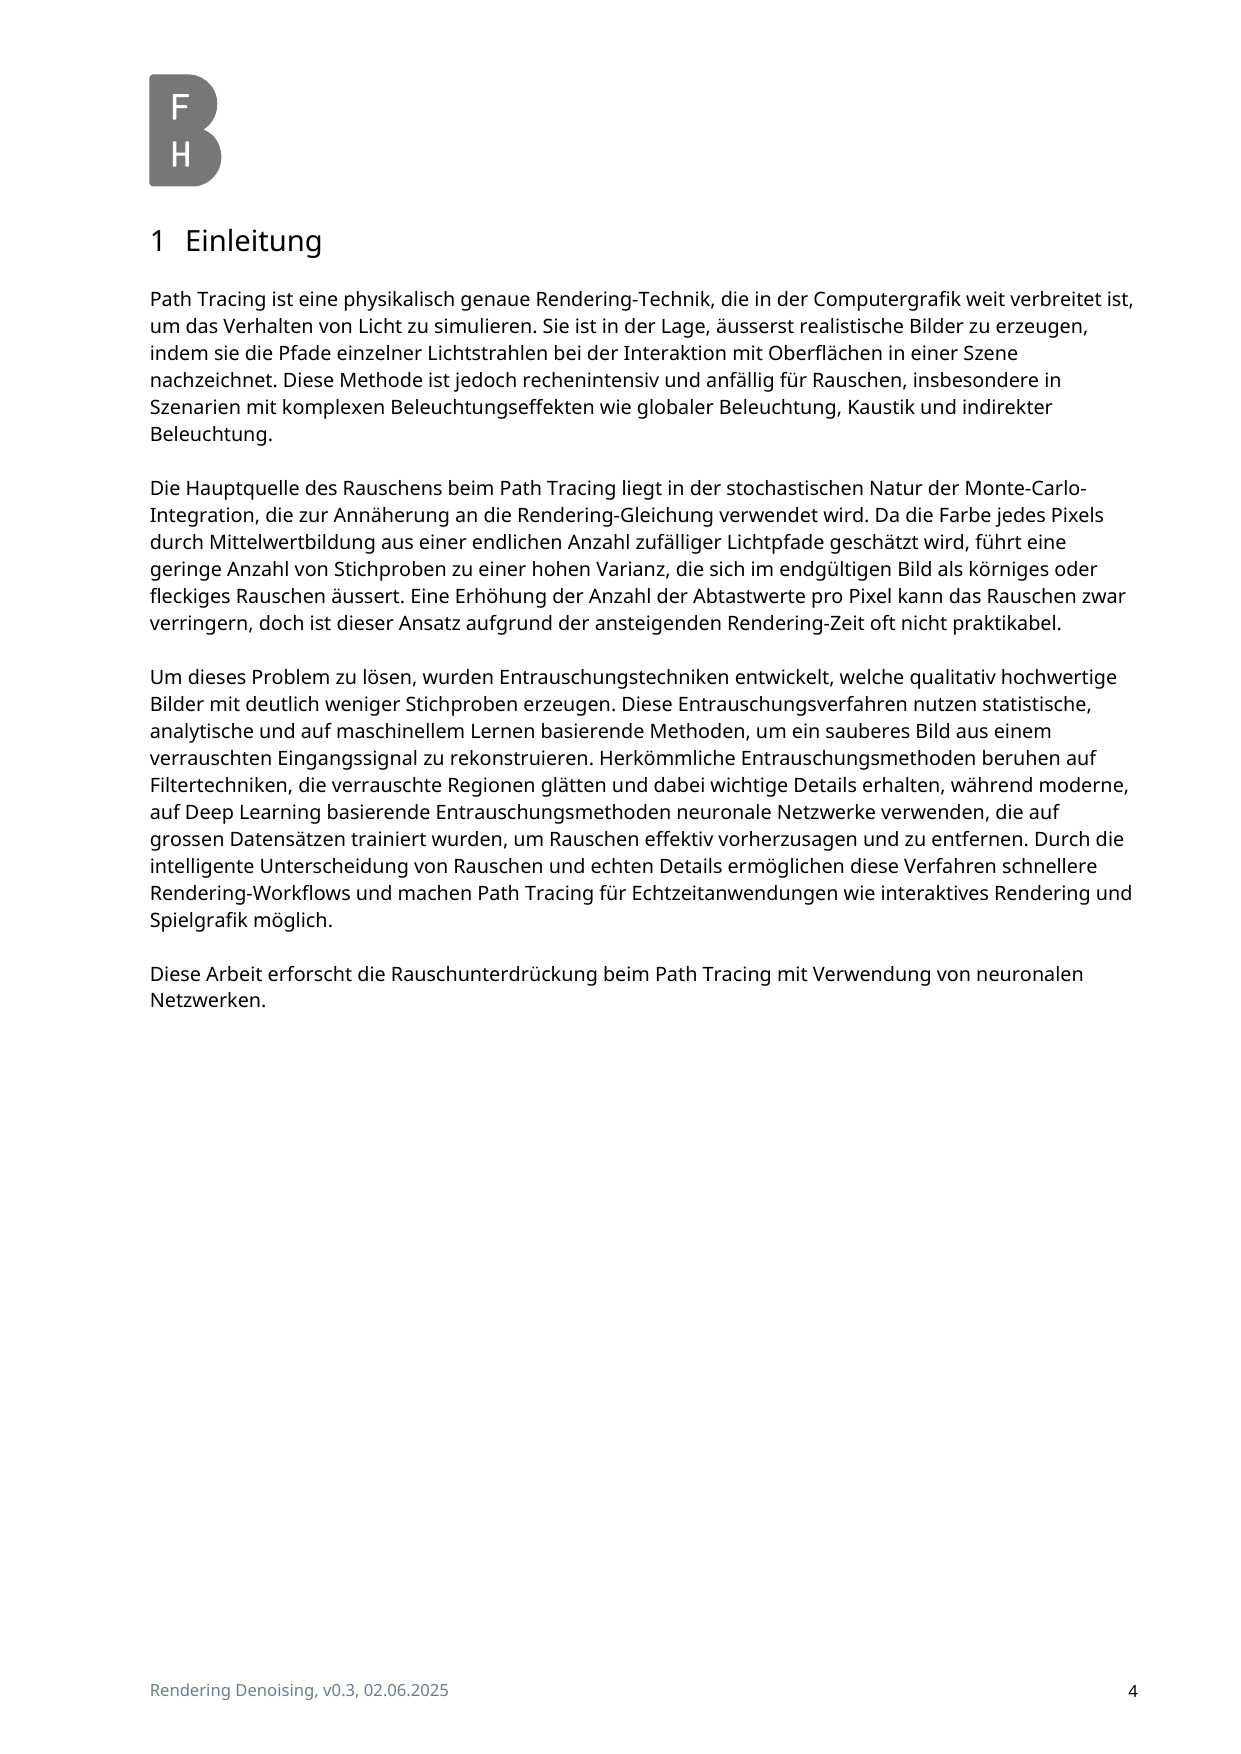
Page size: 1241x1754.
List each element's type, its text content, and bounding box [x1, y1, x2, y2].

subtitle Einleitung [149, 221, 1136, 260]
text Path Tracing ist eine physikalisch genaue Rendering-Technik, die in der Computergrafik weit verbreitet ist, um das Verhalten von Licht zu simulieren. Sie ist in der Lage, äusserst realistische Bilder zu erzeugen, indem sie die Pfade einzelner Lichtstrahlen bei der Interaktion mit Oberflächen in einer Szene nachzeichnet. Diese Methode ist jedoch rechenintensiv und anfällig für Rauschen, insbesondere in Szenarien mit komplexen Beleuchtungseffekten wie globaler Beleuchtung, Kaustik und indirekter Beleuchtung. [149, 285, 1136, 447]
text Um dieses Problem zu lösen, wurden Entrauschungstechniken entwickelt, welche qualitativ hochwertige Bilder mit deutlich weniger Stichproben erzeugen. Diese Entrauschungsverfahren nutzen statistische, analytische und auf maschinellem Lernen basierende Methoden, um ein sauberes Bild aus einem verrauschten Eingangssignal zu rekonstruieren. Herkömmliche Entrauschungsmethoden beruhen auf Filtertechniken, die verrauschte Regionen glätten und dabei wichtige Details erhalten, während moderne, auf Deep Learning basierende Entrauschungsmethoden neuronale Netzwerke verwenden, die auf grossen Datensätzen trainiert wurden, um Rauschen effektiv vorherzusagen und zu entfernen. Durch die intelligente Unterscheidung von Rauschen und echten Details ermöglichen diese Verfahren schnellere Rendering-Workflows und machen Path Tracing für Echtzeitanwendungen wie interaktives Rendering und Spielgrafik möglich. [149, 663, 1136, 933]
text Die Hauptquelle des Rauschens beim Path Tracing liegt in der stochastischen Natur der Monte-Carlo-Integration, die zur Annäherung an die Rendering-Gleichung verwendet wird. Da die Farbe jedes Pixels durch Mittelwertbildung aus einer endlichen Anzahl zufälliger Lichtpfade geschätzt wird, führt eine geringe Anzahl von Stichproben zu einer hohen Varianz, die sich im endgültigen Bild als körniges oder fleckiges Rauschen äussert. Eine Erhöhung der Anzahl der Abtastwerte pro Pixel kann das Rauschen zwar verringern, doch ist dieser Ansatz aufgrund der ansteigenden Rendering-Zeit oft nicht praktikabel. [149, 474, 1136, 636]
text Diese Arbeit erforscht die Rauschunterdrückung beim Path Tracing mit Verwendung von neuronalen Netzwerken. [149, 960, 1136, 1014]
